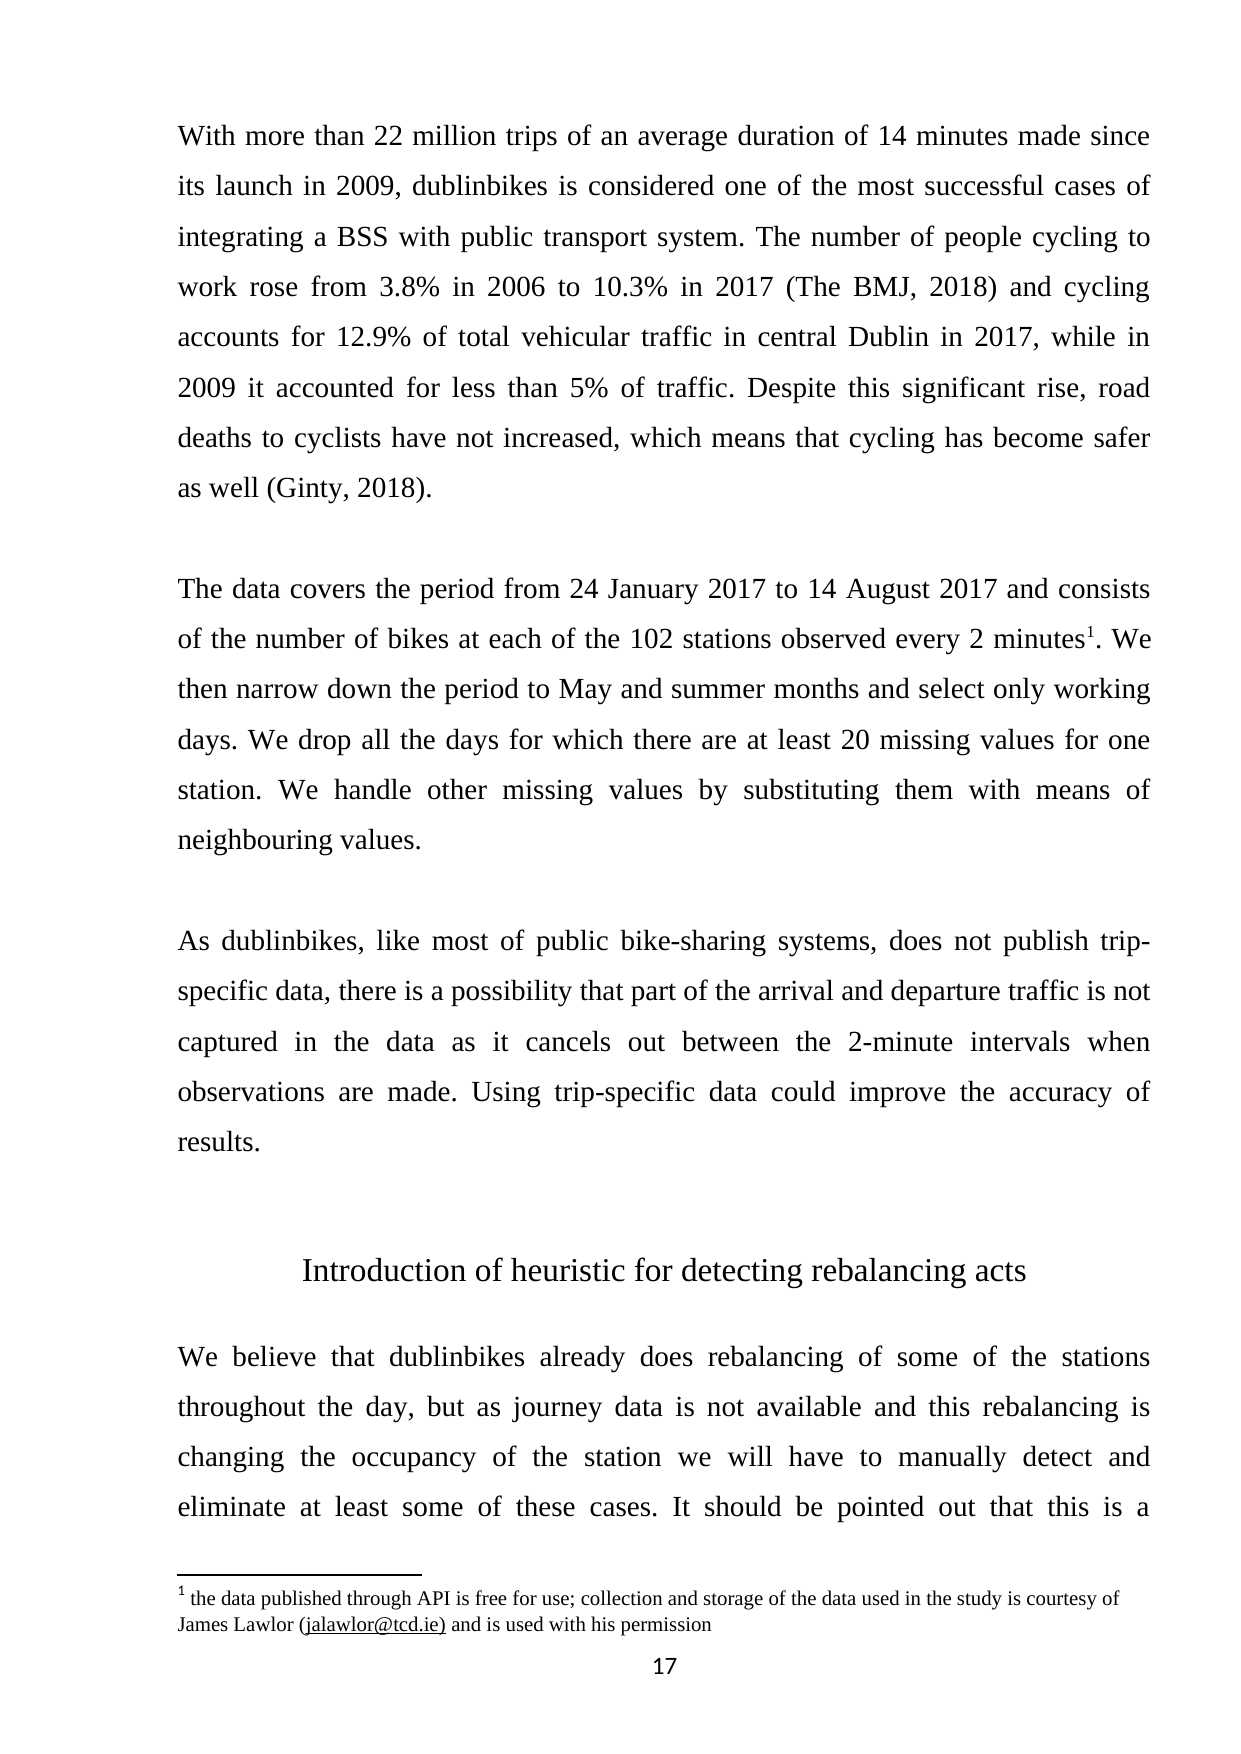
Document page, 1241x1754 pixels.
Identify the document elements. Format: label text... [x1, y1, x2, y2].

text The data covers the period from 24 January 2017 to 14 August 2017 and consists of the number of bikes at each of the 102 stations observed every 2 minutes. We then narrow down the period to May and summer months and select only working days. We drop all the days for which there are at least 20 missing values for one station. We handle other missing values by substituting them with means of neighbouring values. [177, 571, 1152, 856]
text As dublinbikes, like most of public bike-sharing systems, does not publish trip-specific data, there is a possibility that part of the arrival and departure traffic is not captured in the data as it cancels out between the 2-minute intervals when observations are made. Using trip-specific data could improve the accuracy of results. [177, 923, 1152, 1158]
text With more than 22 million trips of an average duration of 14 minutes made since its launch in 2009, dublinbikes is considered one of the most successful cases of integrating a BSS with public transport system. The number of people cycling to work rose from 3.8% in 2006 to 10.3% in 2017 (The BMJ, 2018) and cycling accounts for 12.9% of total vehicular traffic in central Dublin in 2017, while in 2009 it accounted for less than 5% of traffic. Despite this significant rise, road deaths to cyclists have not increased, which means that cycling has become safer as well (Ginty, 2018). [177, 118, 1152, 504]
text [177, 1339, 1152, 1523]
subtitle Introduction of heuristic for detecting rebalancing acts [177, 1250, 1152, 1288]
